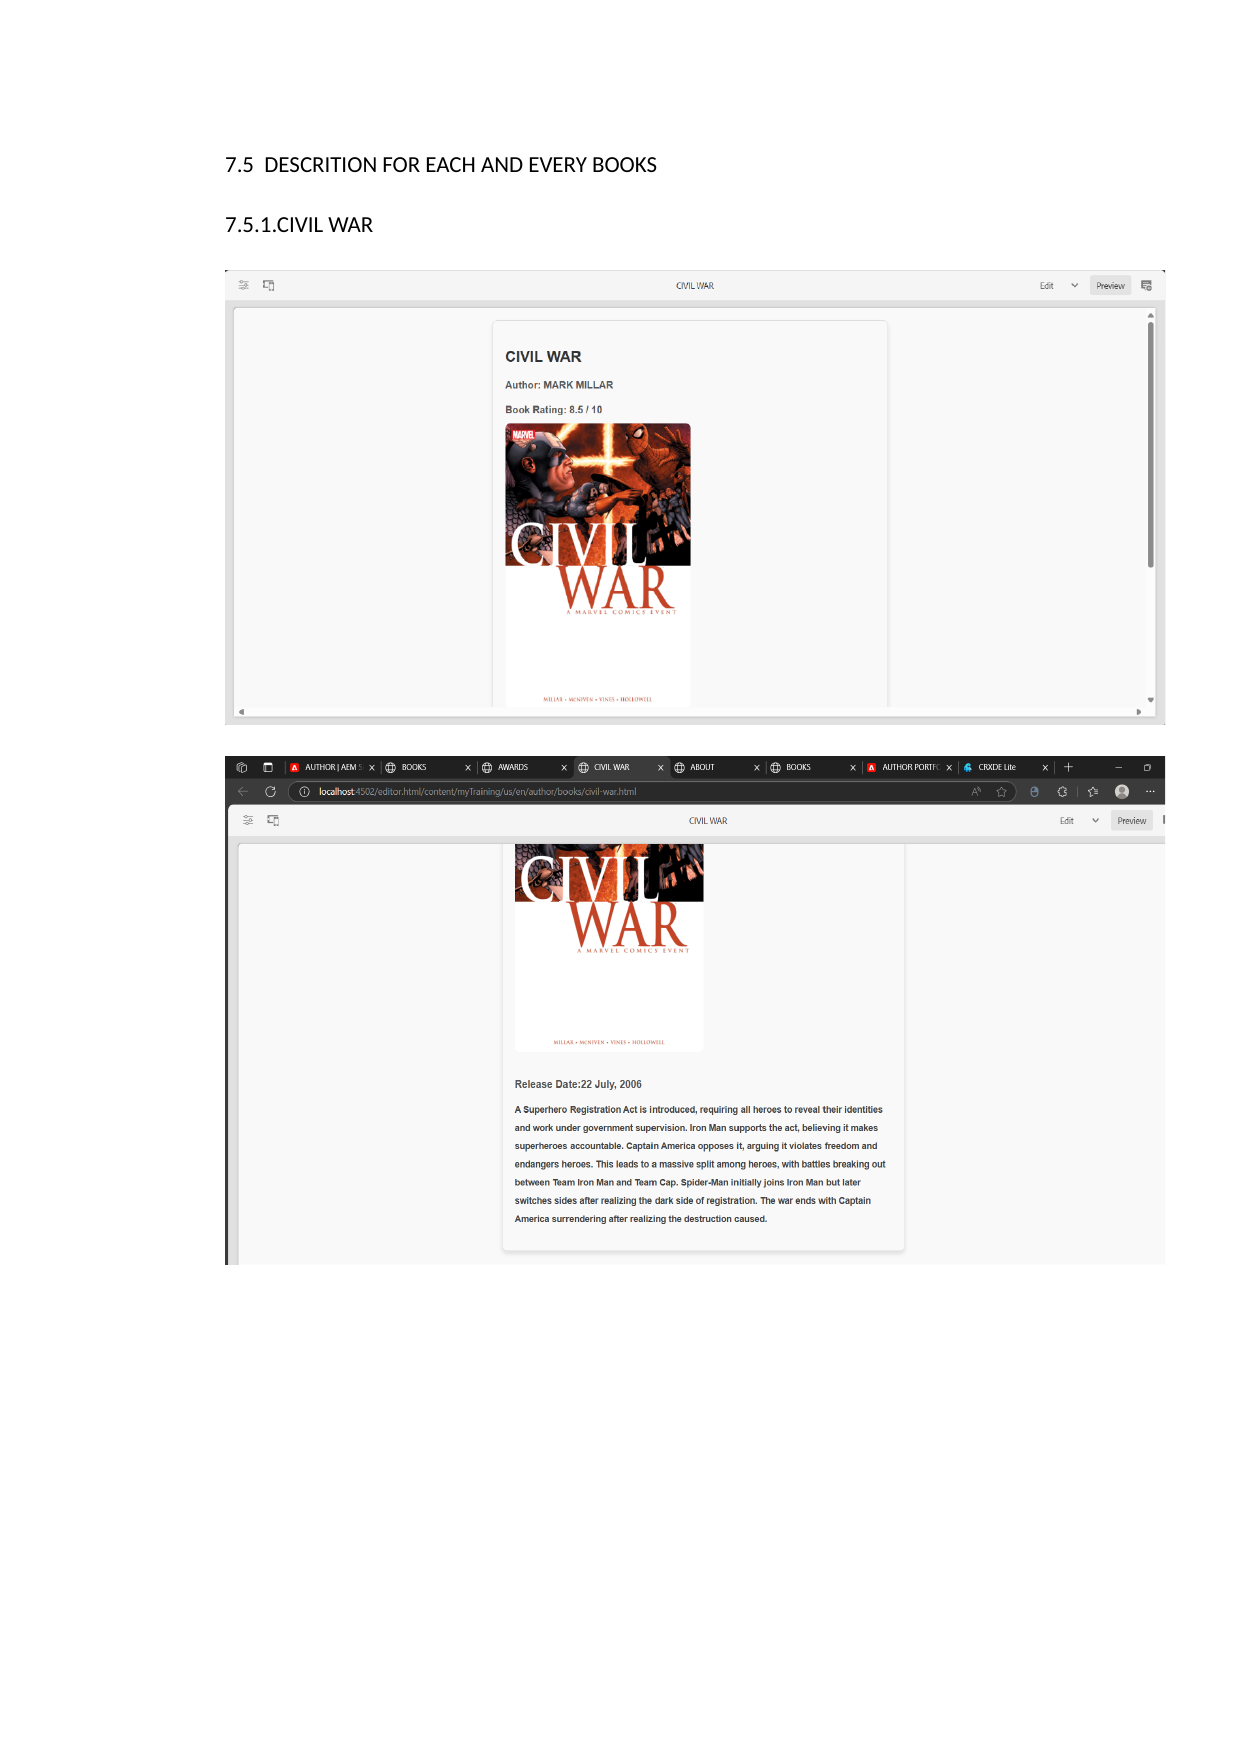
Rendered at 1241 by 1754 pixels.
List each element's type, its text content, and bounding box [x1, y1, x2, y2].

list 7.5.1.CIVIL WAR [225, 210, 1090, 238]
list 7.5 DESCRITION FOR EACH AND EVERY BOOKS [225, 150, 1090, 178]
picture [225, 270, 1166, 725]
picture [225, 756, 1166, 1265]
